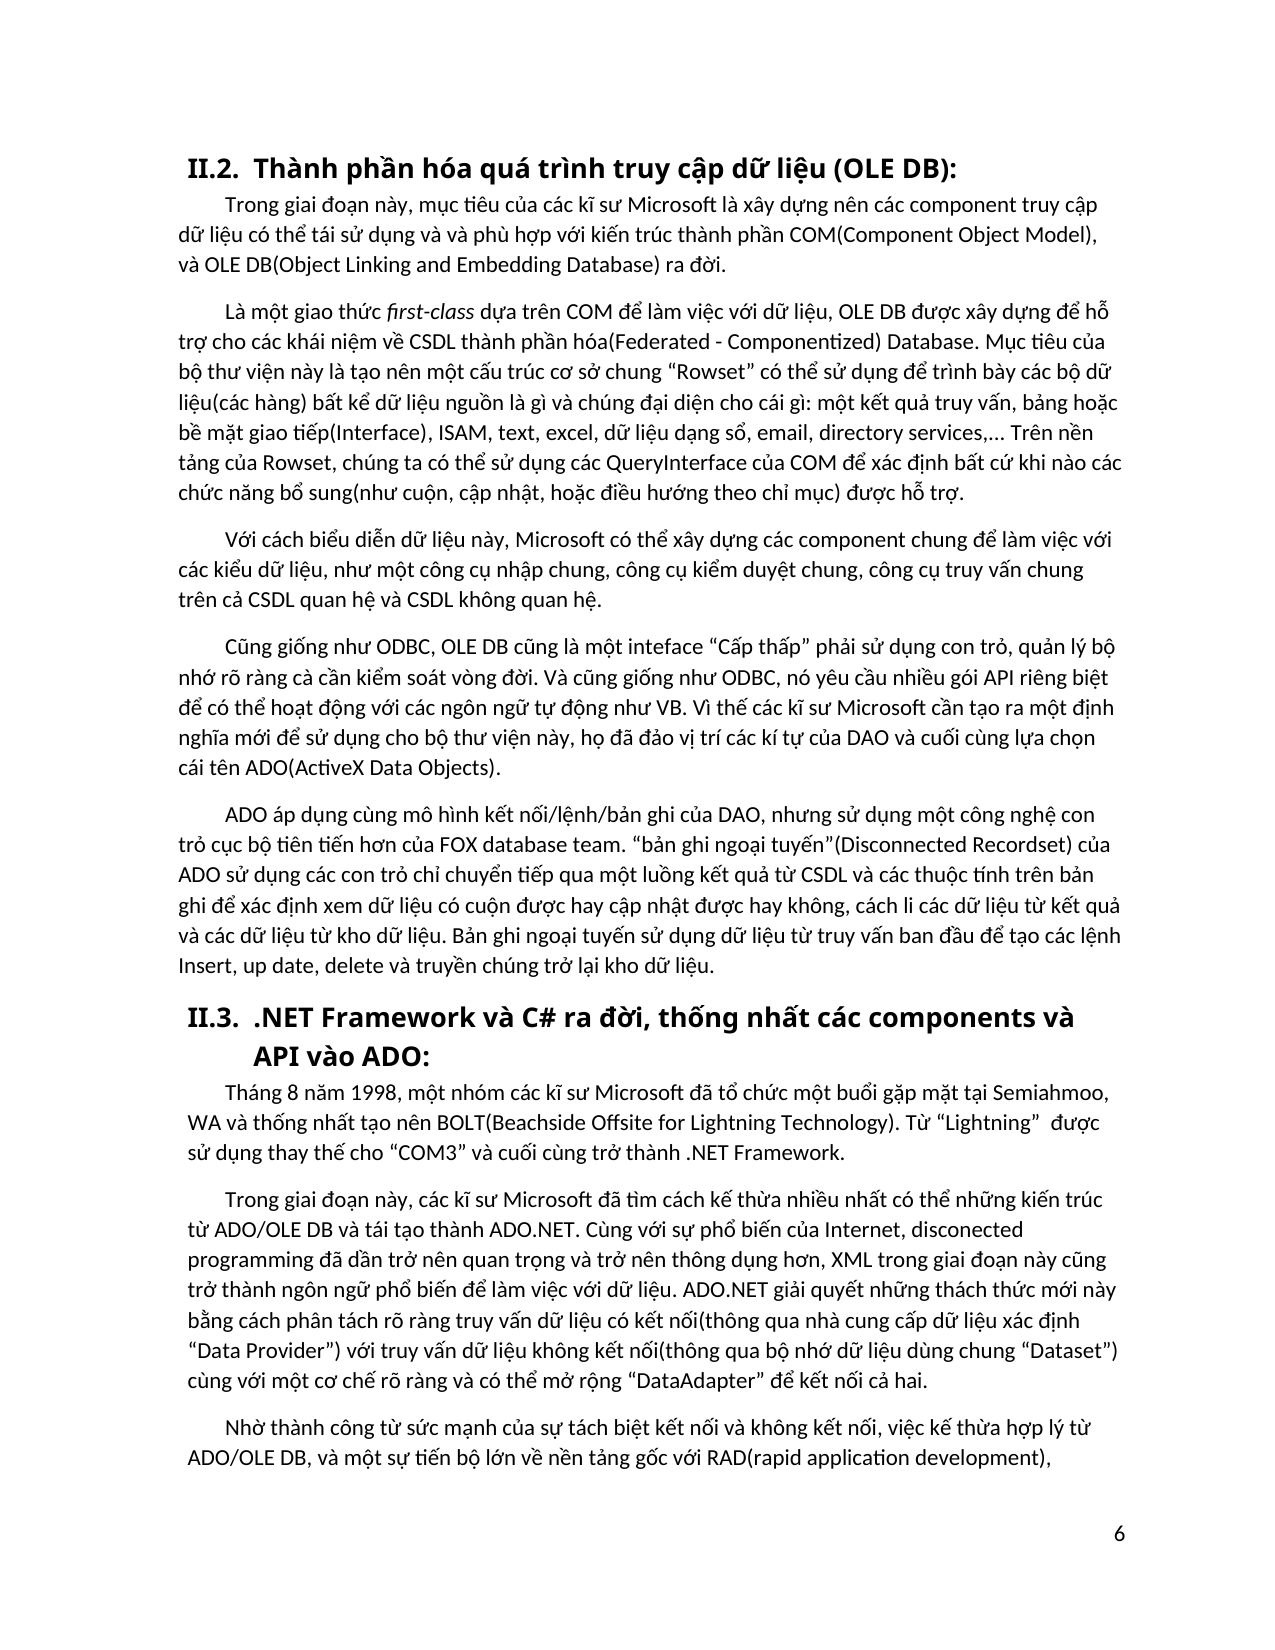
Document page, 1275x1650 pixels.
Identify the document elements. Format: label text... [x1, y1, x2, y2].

subtitle .NET Framework và C# ra đời, thống nhất các components và API vào ADO: [187, 998, 1125, 1075]
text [187, 1413, 1125, 1471]
text Tháng 8 năm 1998, một nhóm các kĩ sư Microsoft đã tổ chức một buổi gặp mặt tại Semiahmoo, WA và thống nhất tạo nên BOLT(Beachside Offsite for Lightning Technology). Từ “Lightning” được sử dụng thay thế cho “COM3” và cuối cùng trở thành .NET Framework. [187, 1078, 1125, 1166]
text Trong giai đoạn này, các kĩ sư Microsoft đã tìm cách kế thừa nhiều nhất có thể những kiến trúc từ ADO/OLE DB và tái tạo thành ADO.NET. Cùng với sự phổ biến của Internet, disconected programming đã dần trở nên quan trọng và trở nên thông dụng hơn, XML trong giai đoạn này cũng trở thành ngôn ngữ phổ biến để làm việc với dữ liệu. ADO.NET giải quyết những thách thức mới này bằng cách phân tách rõ ràng truy vấn dữ liệu có kết nối(thông qua nhà cung cấp dữ liệu xác định “Data Provider”) với truy vấn dữ liệu không kết nối(thông qua bộ nhớ dữ liệu dùng chung “Dataset”) cùng với một cơ chế rõ ràng và có thể mở rộng “DataAdapter” để kết nối cả hai. [187, 1185, 1125, 1394]
text Trong giai đoạn này, mục tiêu của các kĩ sư Microsoft là xây dựng nên các component truy cập dữ liệu có thể tái sử dụng và và phù hợp với kiến trúc thành phần COM(Component Object Model), và OLE DB(Object Linking and Embedding Database) ra đời. [178, 190, 1125, 278]
text ADO áp dụng cùng mô hình kết nối/lệnh/bản ghi của DAO, nhưng sử dụng một công nghệ con trỏ cục bộ tiên tiến hơn của FOX database team. “bản ghi ngoại tuyến”(Disconnected Recordset) của ADO sử dụng các con trỏ chỉ chuyển tiếp qua một luồng kết quả từ CSDL và các thuộc tính trên bản ghi để xác định xem dữ liệu có cuộn được hay cập nhật được hay không, cách li các dữ liệu từ kết quả và các dữ liệu từ kho dữ liệu. Bản ghi ngoại tuyến sử dụng dữ liệu từ truy vấn ban đầu để tạo các lệnh Insert, up date, delete và truyền chúng trở lại kho dữ liệu. [178, 800, 1125, 979]
subtitle Thành phần hóa quá trình truy cập dữ liệu (OLE DB): [187, 150, 1125, 187]
text Với cách biểu diễn dữ liệu này, Microsoft có thể xây dựng các component chung để làm việc với các kiểu dữ liệu, như một công cụ nhập chung, công cụ kiểm duyệt chung, công cụ truy vấn chung trên cả CSDL quan hệ và CSDL không quan hệ. [178, 525, 1125, 614]
text Là một giao thức first-class dựa trên COM để làm việc với dữ liệu, OLE DB được xây dựng để hỗ trợ cho các khái niệm về CSDL thành phần hóa(Federated - Componentized) Database. Mục tiêu của bộ thư viện này là tạo nên một cấu trúc cơ sở chung “Rowset” có thể sử dụng để trình bày các bộ dữ liệu(các hàng) bất kể dữ liệu nguồn là gì và chúng đại diện cho cái gì: một kết quả truy vấn, bảng hoặc bề mặt giao tiếp(Interface), ISAM, text, excel, dữ liệu dạng sổ, email, directory services,... Trên nền tảng của Rowset, chúng ta có thể sử dụng các QueryInterface của COM để xác định bất cứ khi nào các chức năng bổ sung(như cuộn, cập nhật, hoặc điều hướng theo chỉ mục) được hỗ trợ. [178, 297, 1125, 506]
text Cũng giống như ODBC, OLE DB cũng là một inteface “Cấp thấp” phải sử dụng con trỏ, quản lý bộ nhớ rõ ràng cà cần kiểm soát vòng đời. Và cũng giống như ODBC, nó yêu cầu nhiều gói API riêng biệt để có thể hoạt động với các ngôn ngữ tự động như VB. Vì thế các kĩ sư Microsoft cần tạo ra một định nghĩa mới để sử dụng cho bộ thư viện này, họ đã đảo vị trí các kí tự của DAO và cuối cùng lựa chọn cái tên ADO(ActiveX Data Objects). [178, 632, 1125, 781]
